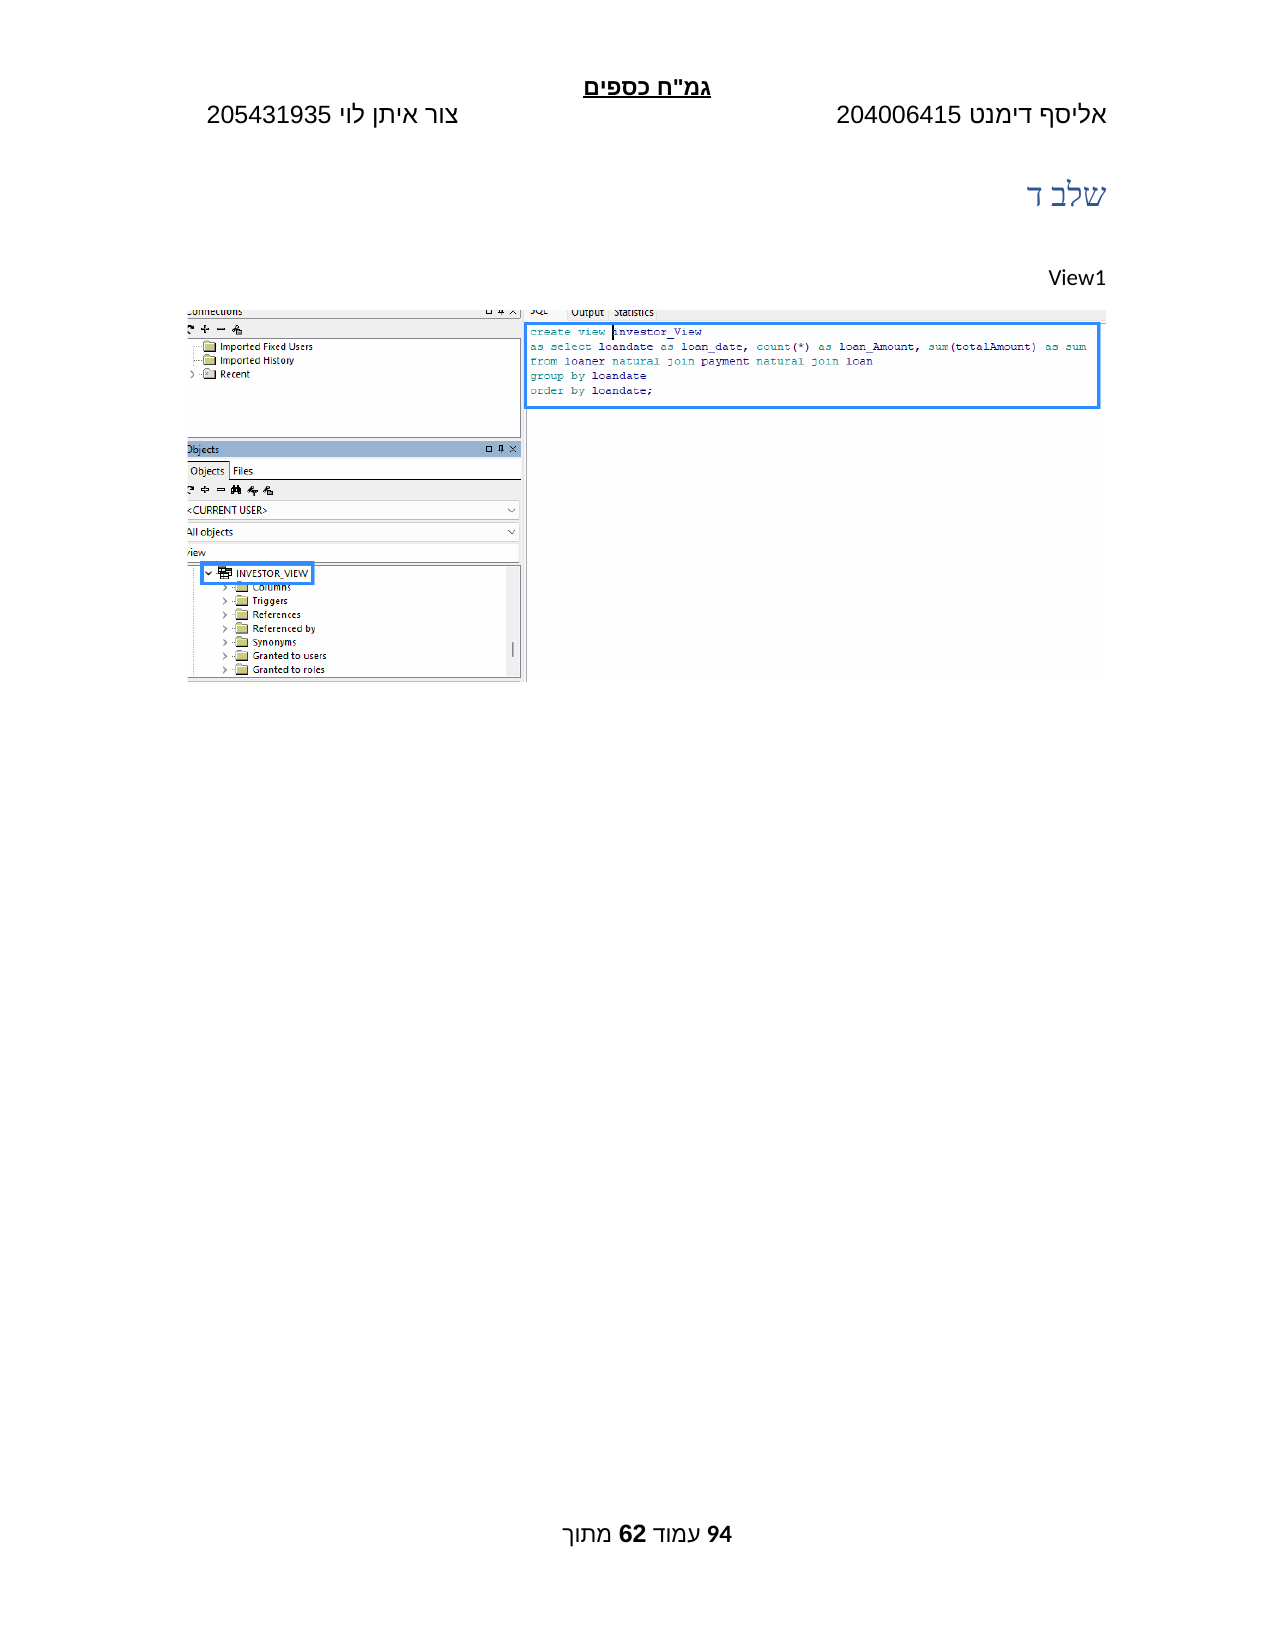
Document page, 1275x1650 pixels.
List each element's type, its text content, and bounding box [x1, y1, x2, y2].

picture [187, 310, 1107, 682]
subtitle שלב ד [187, 175, 1106, 213]
text View1 [187, 263, 1106, 291]
